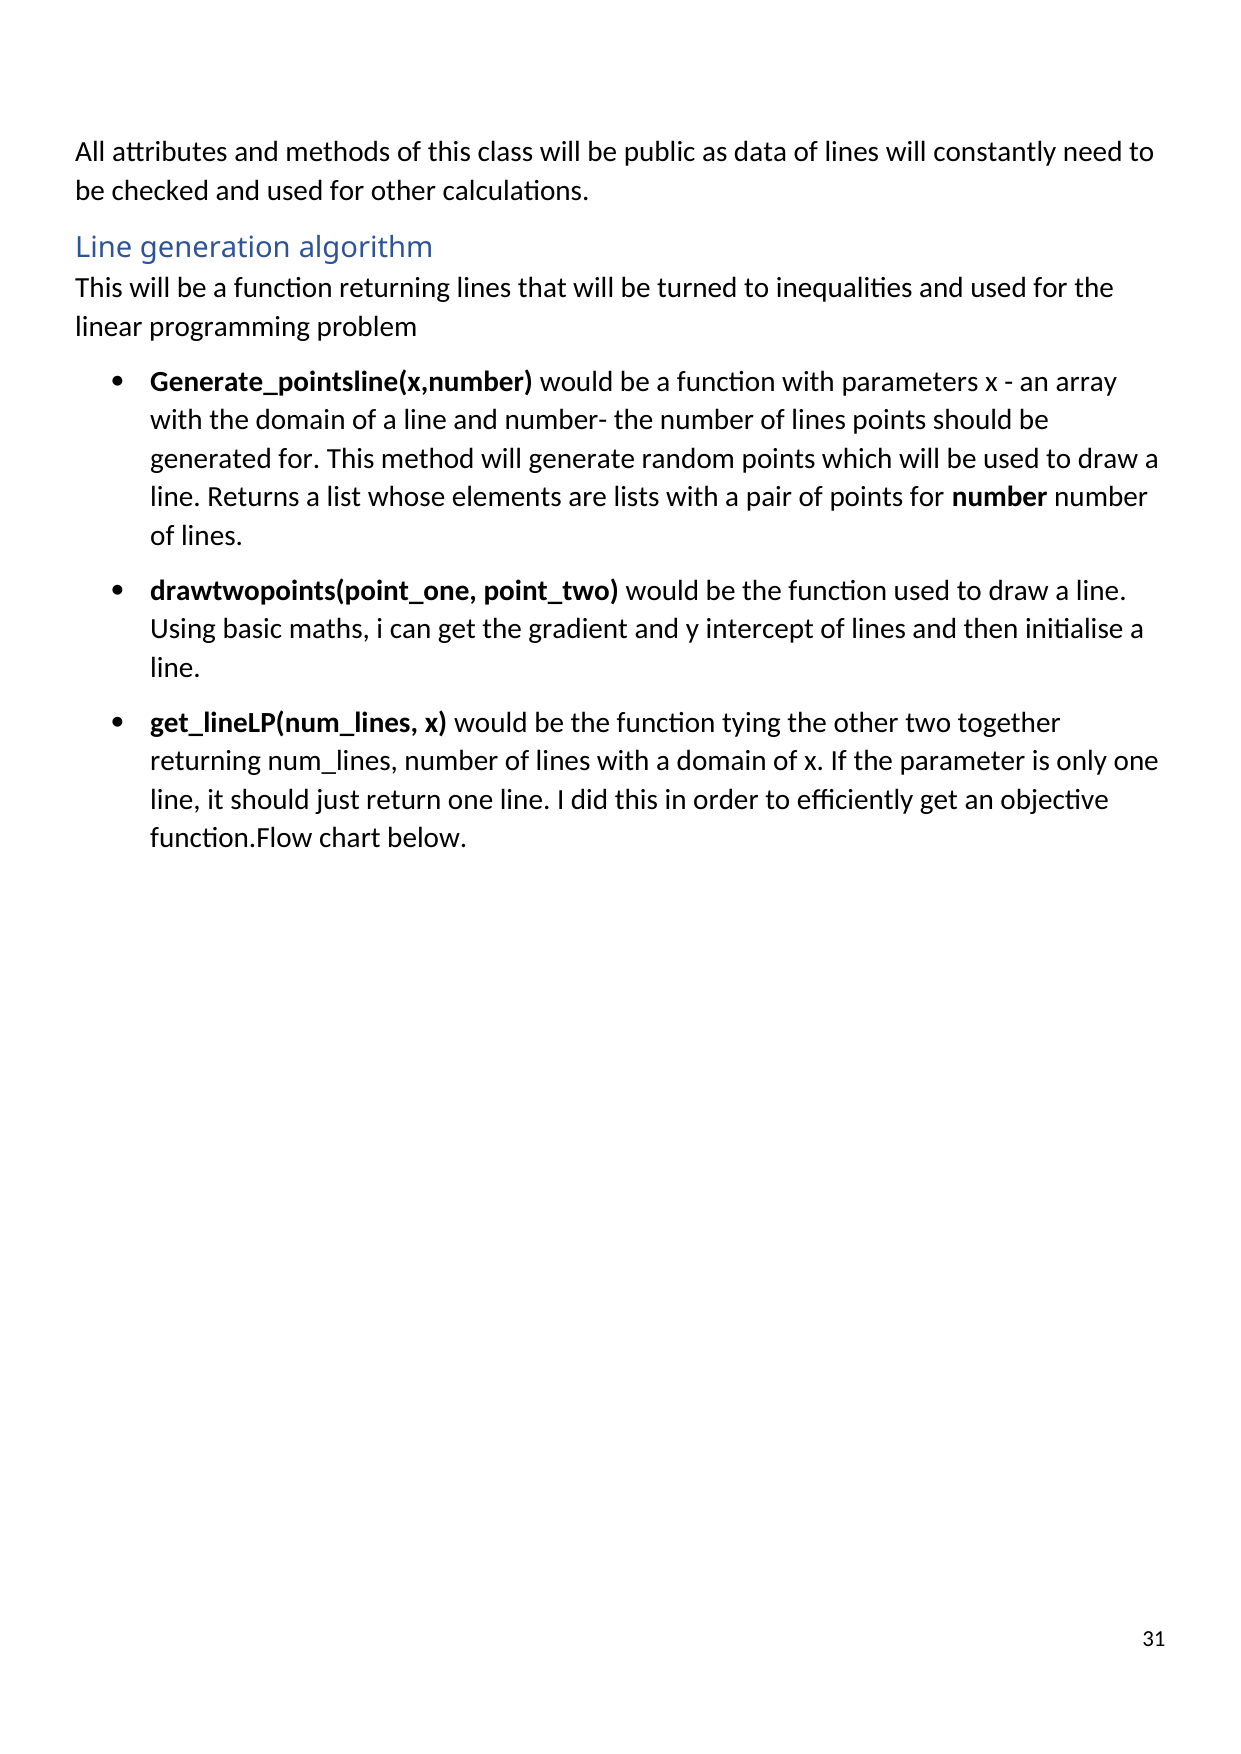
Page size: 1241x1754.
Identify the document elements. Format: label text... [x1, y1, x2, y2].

list get_lineLP(num_lines, x) would be the function tying the other two together returning num_lines, number of lines with a domain of x. If the parameter is only one line, it should just return one line. I did this in order to efficiently get an objective function.Flow chart below. [112, 704, 1165, 855]
list drawtwopoints(point_one, point_two) would be the function used to draw a line. Using basic maths, i can get the gradient and y intercept of lines and then initialise a line. [112, 572, 1165, 684]
text All attributes and methods of this class will be public as data of lines will constantly need to be checked and used for other calculations. [75, 133, 1165, 207]
subtitle Line generation algorithm [75, 227, 1165, 266]
list Generate_pointsline(x,number) would be a function with parameters x - an array with the domain of a line and number- the number of lines points should be generated for. This method will generate random points which will be used to draw a line. Returns a list whose elements are lists with a pair of points for number number of lines. [112, 363, 1165, 552]
text This will be a function returning lines that will be turned to inequalities and used for the linear programming problem [75, 269, 1165, 343]
